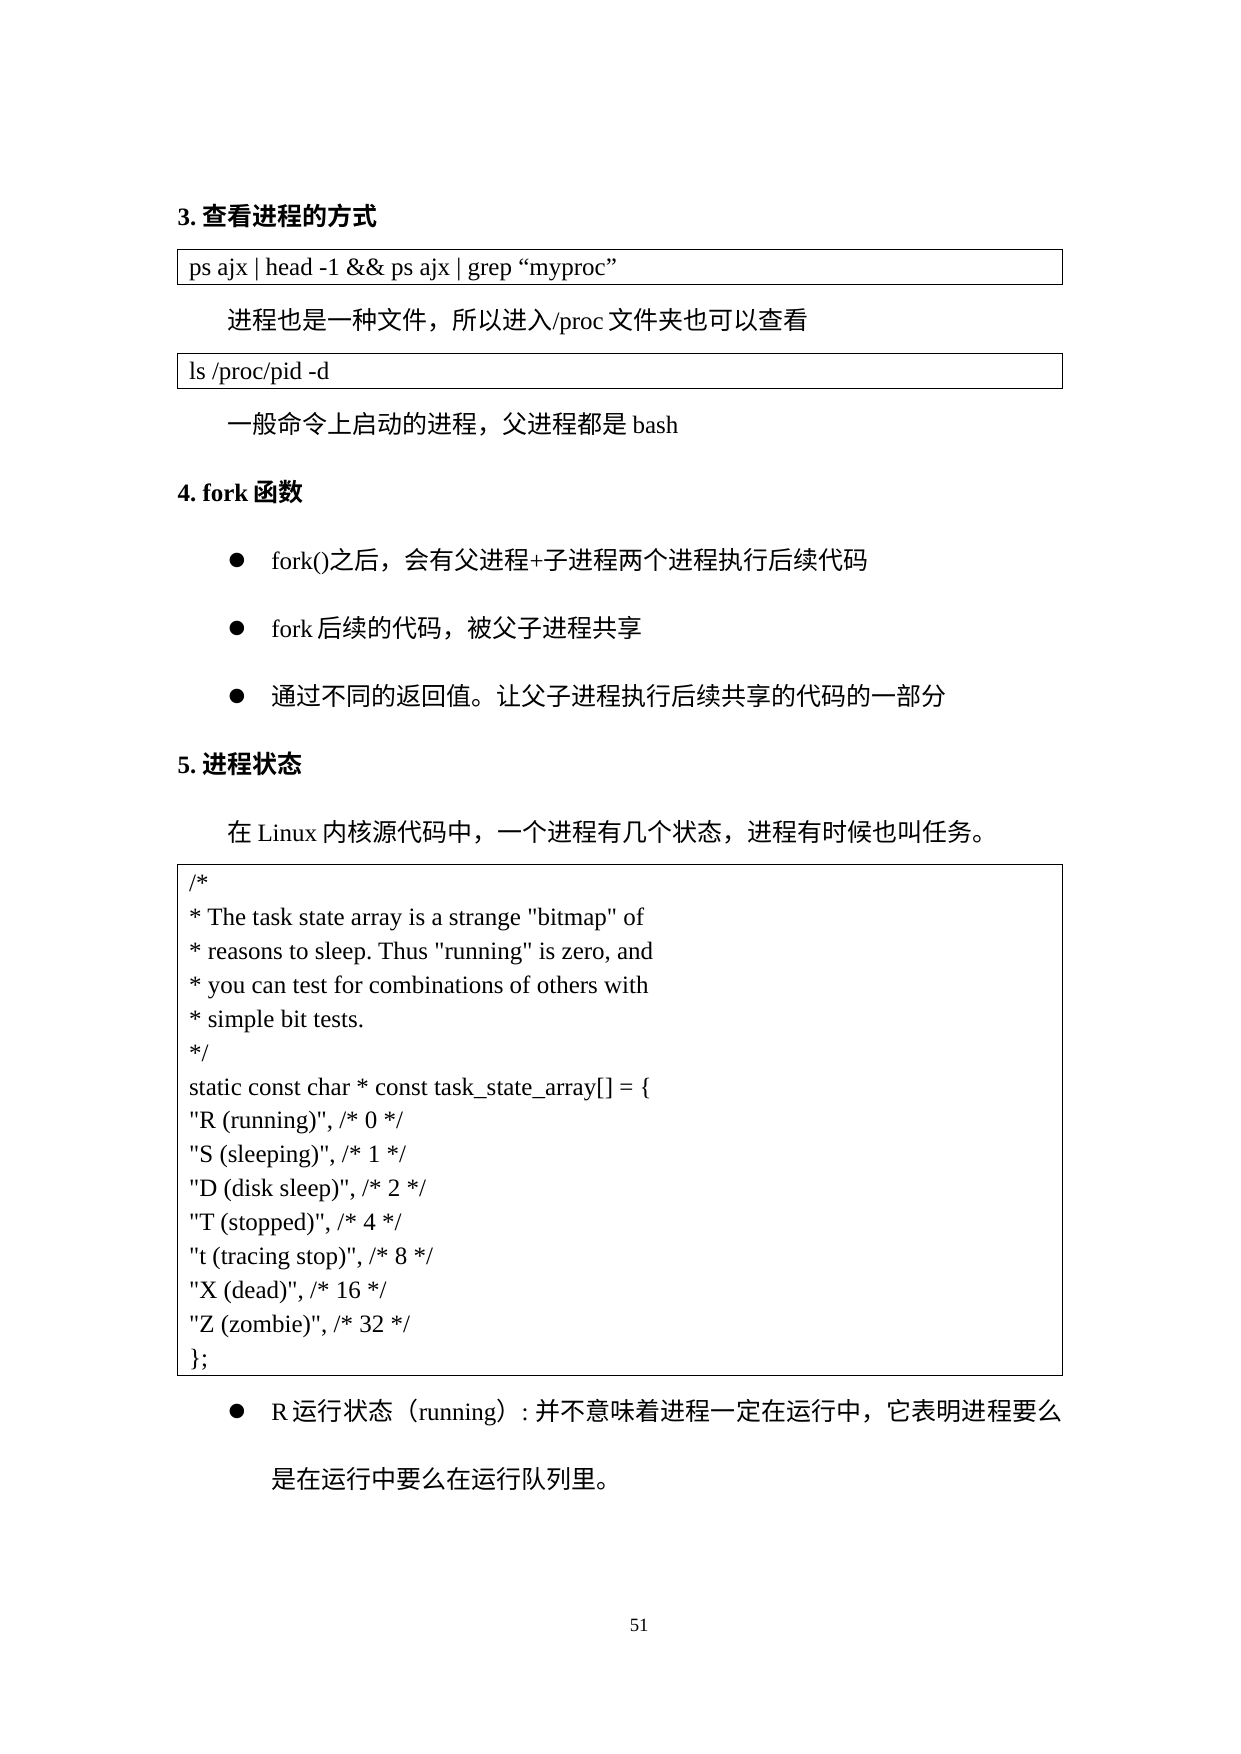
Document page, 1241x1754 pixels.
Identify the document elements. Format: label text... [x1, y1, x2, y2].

text 进程也是一种文件，所以进入/proc文件夹也可以查看 [177, 285, 1063, 353]
table_header ps ajx | head -1 && ps ajx | grep “myproc” [178, 250, 1062, 284]
table_header ls /proc/pid -d [178, 354, 1062, 388]
list R运行状态（running）: 并不意味着进程一定在运行中，它表明进程要么是在运行中要么在运行队列里。 [227, 1376, 1063, 1511]
text 查看进程的方式 [177, 181, 1063, 249]
text 进程状态 [177, 728, 1063, 796]
list fork后续的代码，被父子进程共享 [227, 592, 1063, 660]
text 一般命令上启动的进程，父进程都是bash [177, 389, 1063, 457]
list 通过不同的返回值。让父子进程执行后续共享的代码的一部分 [227, 660, 1063, 728]
text 在Linux内核源代码中，一个进程有几个状态，进程有时候也叫任务。 [177, 796, 1063, 864]
list fork()之后，会有父进程+子进程两个进程执行后续代码 [227, 524, 1063, 592]
text fork函数 [177, 457, 1063, 524]
table_header /* * The task state array is a strange "bitmap" of * reasons to sleep. Thus "running" is zero, and * you can test for combinations of others with * simple bit tests. */ static const char * const task_state_array[] = { "R (running)", /* 0 */ "S (sleeping)", /* 1 */ "D (disk sleep)", /* 2 */ "T (stopped)", /* 4 */ "t (tracing stop)", /* 8 */ "X (dead)", /* 16 */ "Z (zombie)", /* 32 */ }; [178, 865, 1062, 1374]
